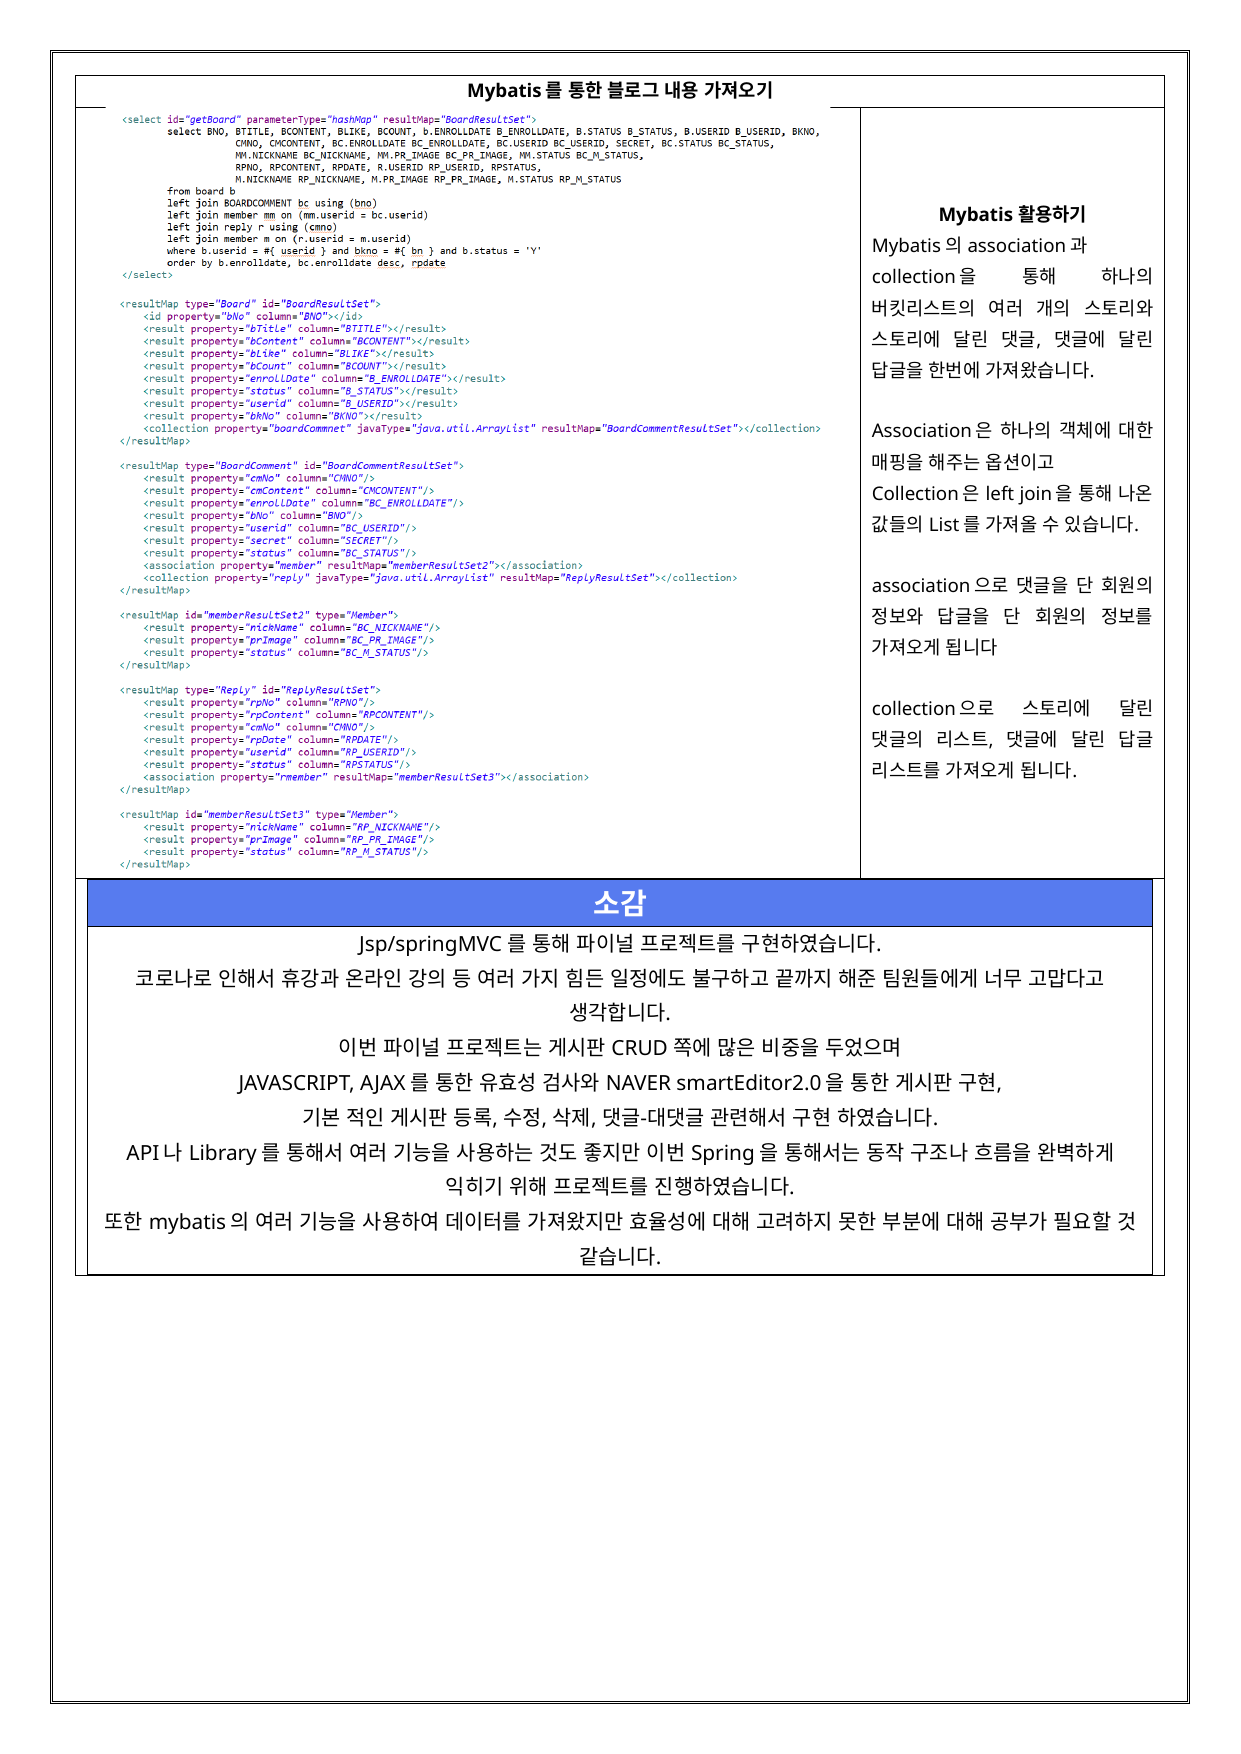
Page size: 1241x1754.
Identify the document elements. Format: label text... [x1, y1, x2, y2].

table_cell Mybatis 활용하기 Mybatis의 association과 collection을 통해 하나의 버킷리스트의 여러 개의 스토리와 스토리에 달린 댓글, 댓글에 달린 답글을 한번에 가져왔습니다. Association은 하나의 객체에 대한 매핑을 해주는 옵션이고 Collection은 left join을 통해 나온 값들의 List를 가져올 수 있습니다. association으로 댓글을 단 회원의 정보와 답글을 단 회원의 정보를 가져오게 됩니다 collection으로 스토리에 달린 댓글의 리스트, 댓글에 달린 답글 리스트를 가져오게 됩니다. [861, 108, 1164, 878]
table_cell [76, 879, 87, 1275]
picture [105, 107, 831, 284]
table_header Mybatis를 통한 블로그 내용 가져오기 [76, 76, 1164, 107]
table_cell [76, 108, 860, 878]
table_cell [1153, 879, 1164, 1275]
picture [105, 287, 831, 875]
